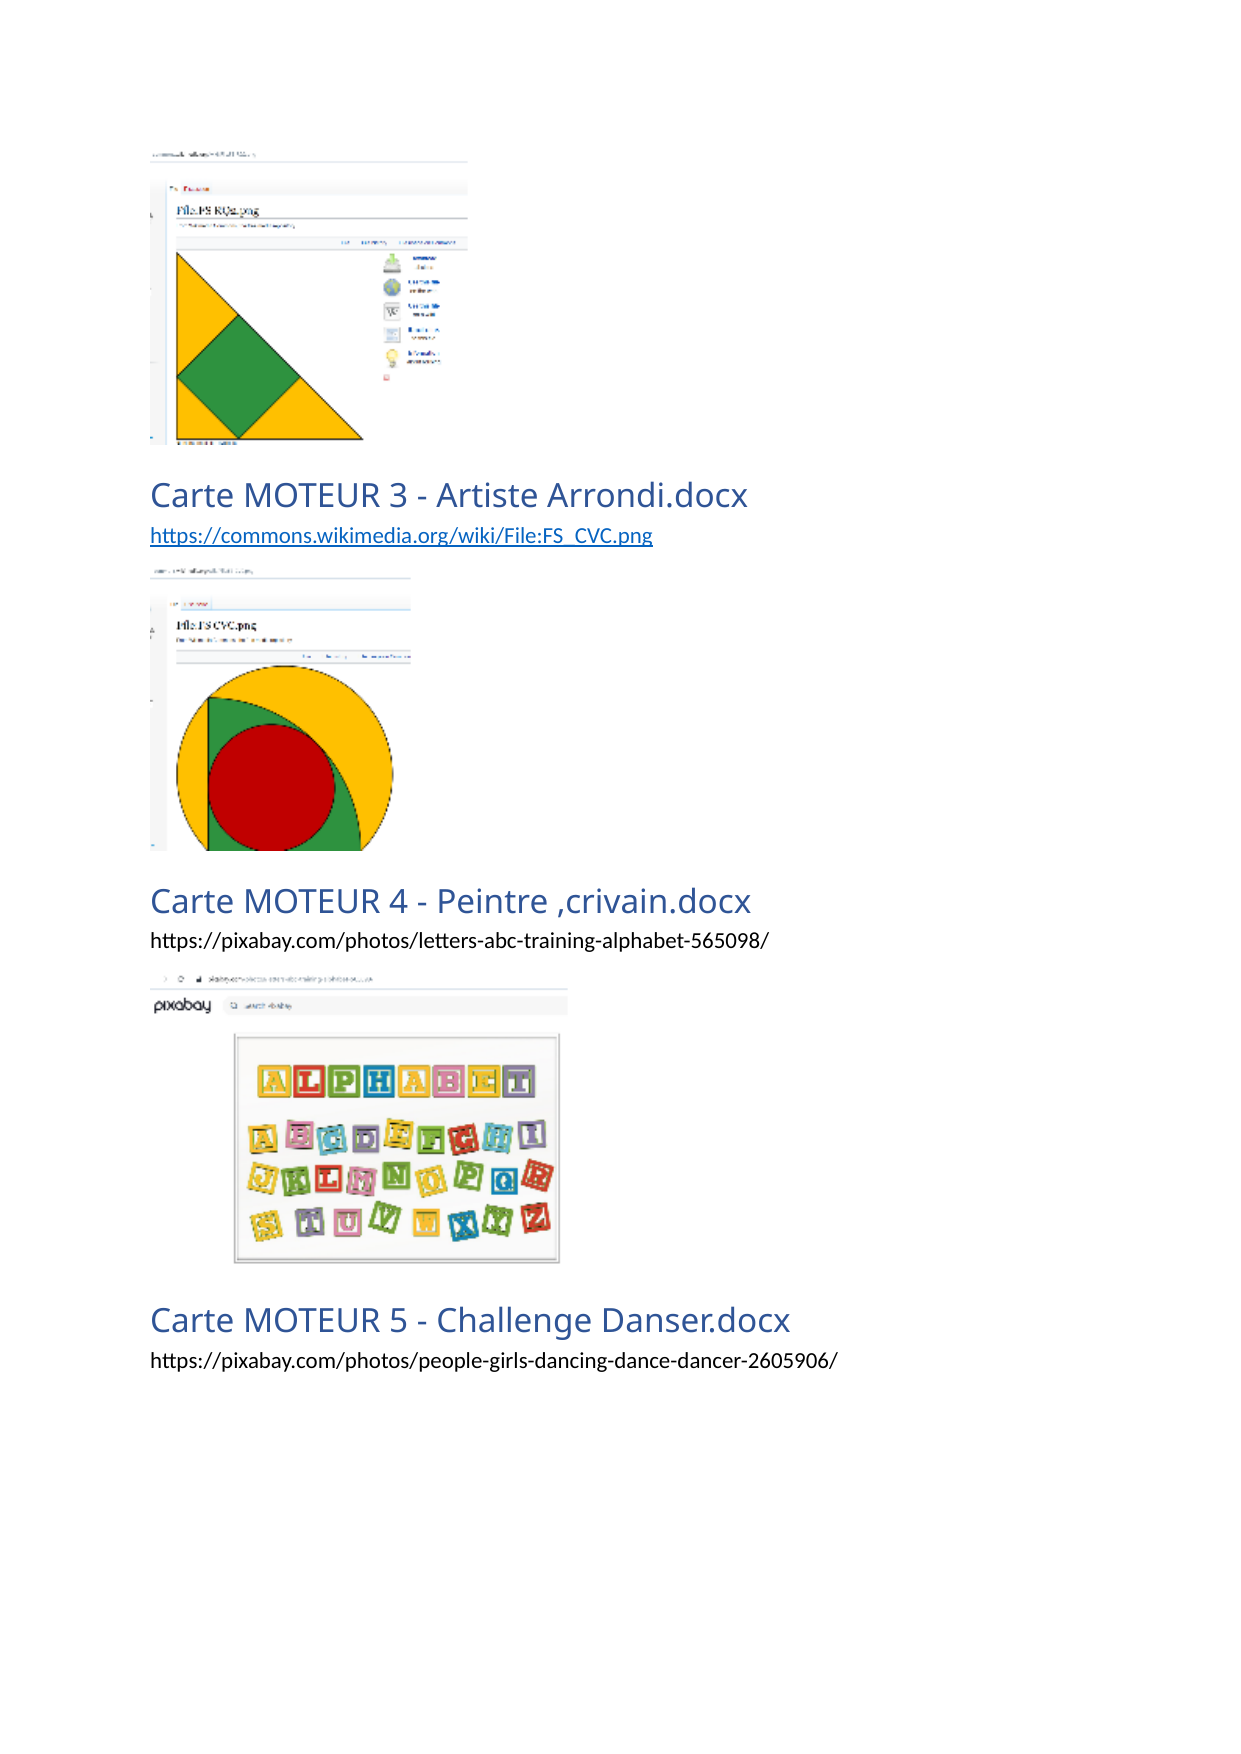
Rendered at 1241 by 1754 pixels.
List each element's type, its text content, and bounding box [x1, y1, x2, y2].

picture [150, 973, 568, 1270]
text https://pixabay.com/photos/people-girls-dancing-dance-dancer-2605906/ [150, 1346, 1090, 1374]
subtitle Carte MOTEUR 3 - Artiste Arrondi.docx [150, 472, 1090, 518]
picture [150, 150, 468, 445]
subtitle Carte MOTEUR 5 - Challenge Danser.docx [150, 1297, 1090, 1343]
text https://commons.wikimedia.org/wiki/File:FS_CVC.png [150, 521, 1090, 549]
text https://pixabay.com/photos/letters-abc-training-alphabet-565098/ [150, 927, 1090, 955]
picture [150, 568, 411, 851]
subtitle Carte MOTEUR 4 - Peintre ‚crivain.docx [150, 878, 1090, 923]
